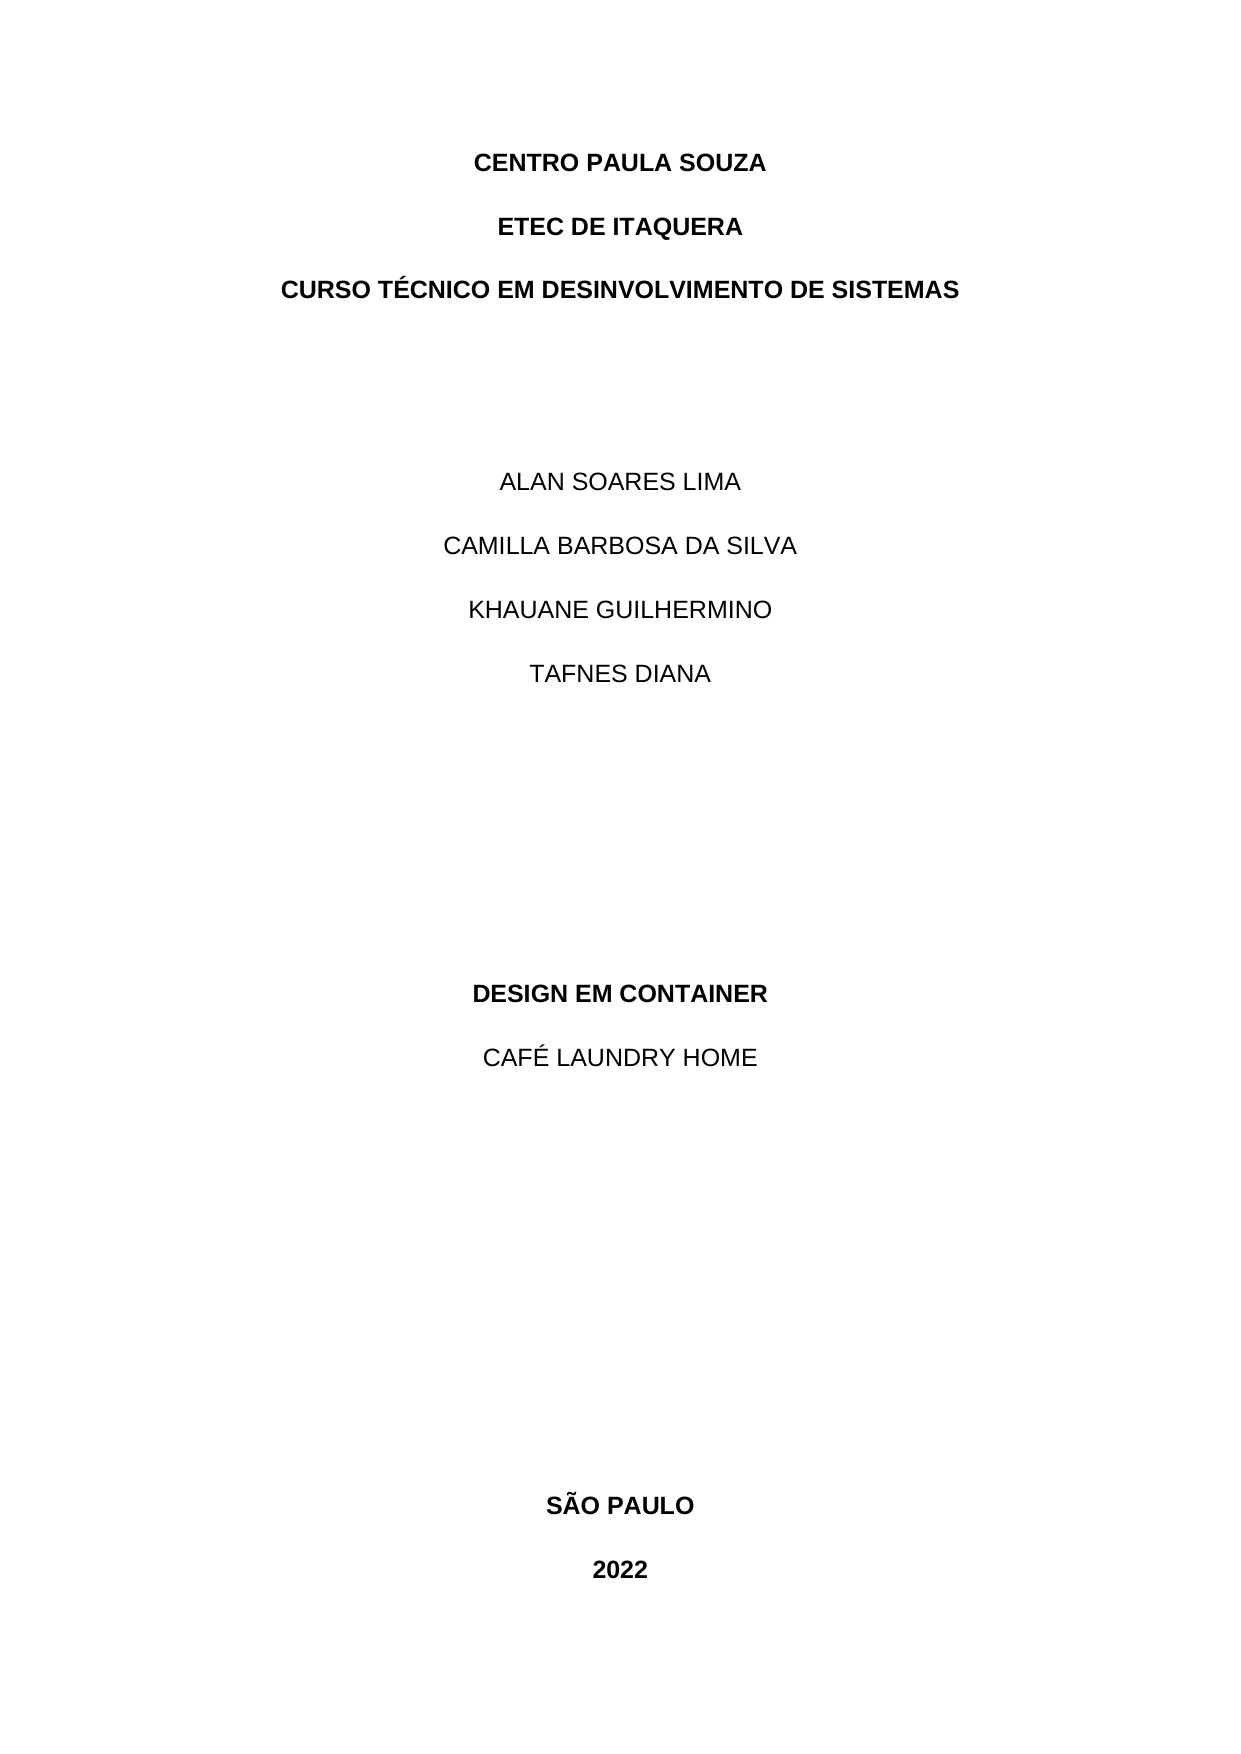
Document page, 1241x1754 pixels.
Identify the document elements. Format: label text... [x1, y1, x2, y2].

text Curso Técnico em Desinvolvimento de Sistemas [177, 276, 1063, 304]
text Alan Soares Lima [177, 467, 1063, 496]
text São Paulo [177, 1491, 1063, 1519]
text 2022 [177, 1555, 1063, 1583]
text khauane guilhermino [177, 595, 1063, 624]
text camilla barbosa da silva [177, 531, 1063, 560]
text ETEC de Itaquera [177, 212, 1063, 240]
text tafnes diana [177, 659, 1063, 688]
text DESIGN EM CONTAINER [177, 979, 1063, 1008]
text CENTRO PAULA SOUZA [177, 148, 1063, 176]
text Café Laundry Home [177, 1043, 1063, 1072]
